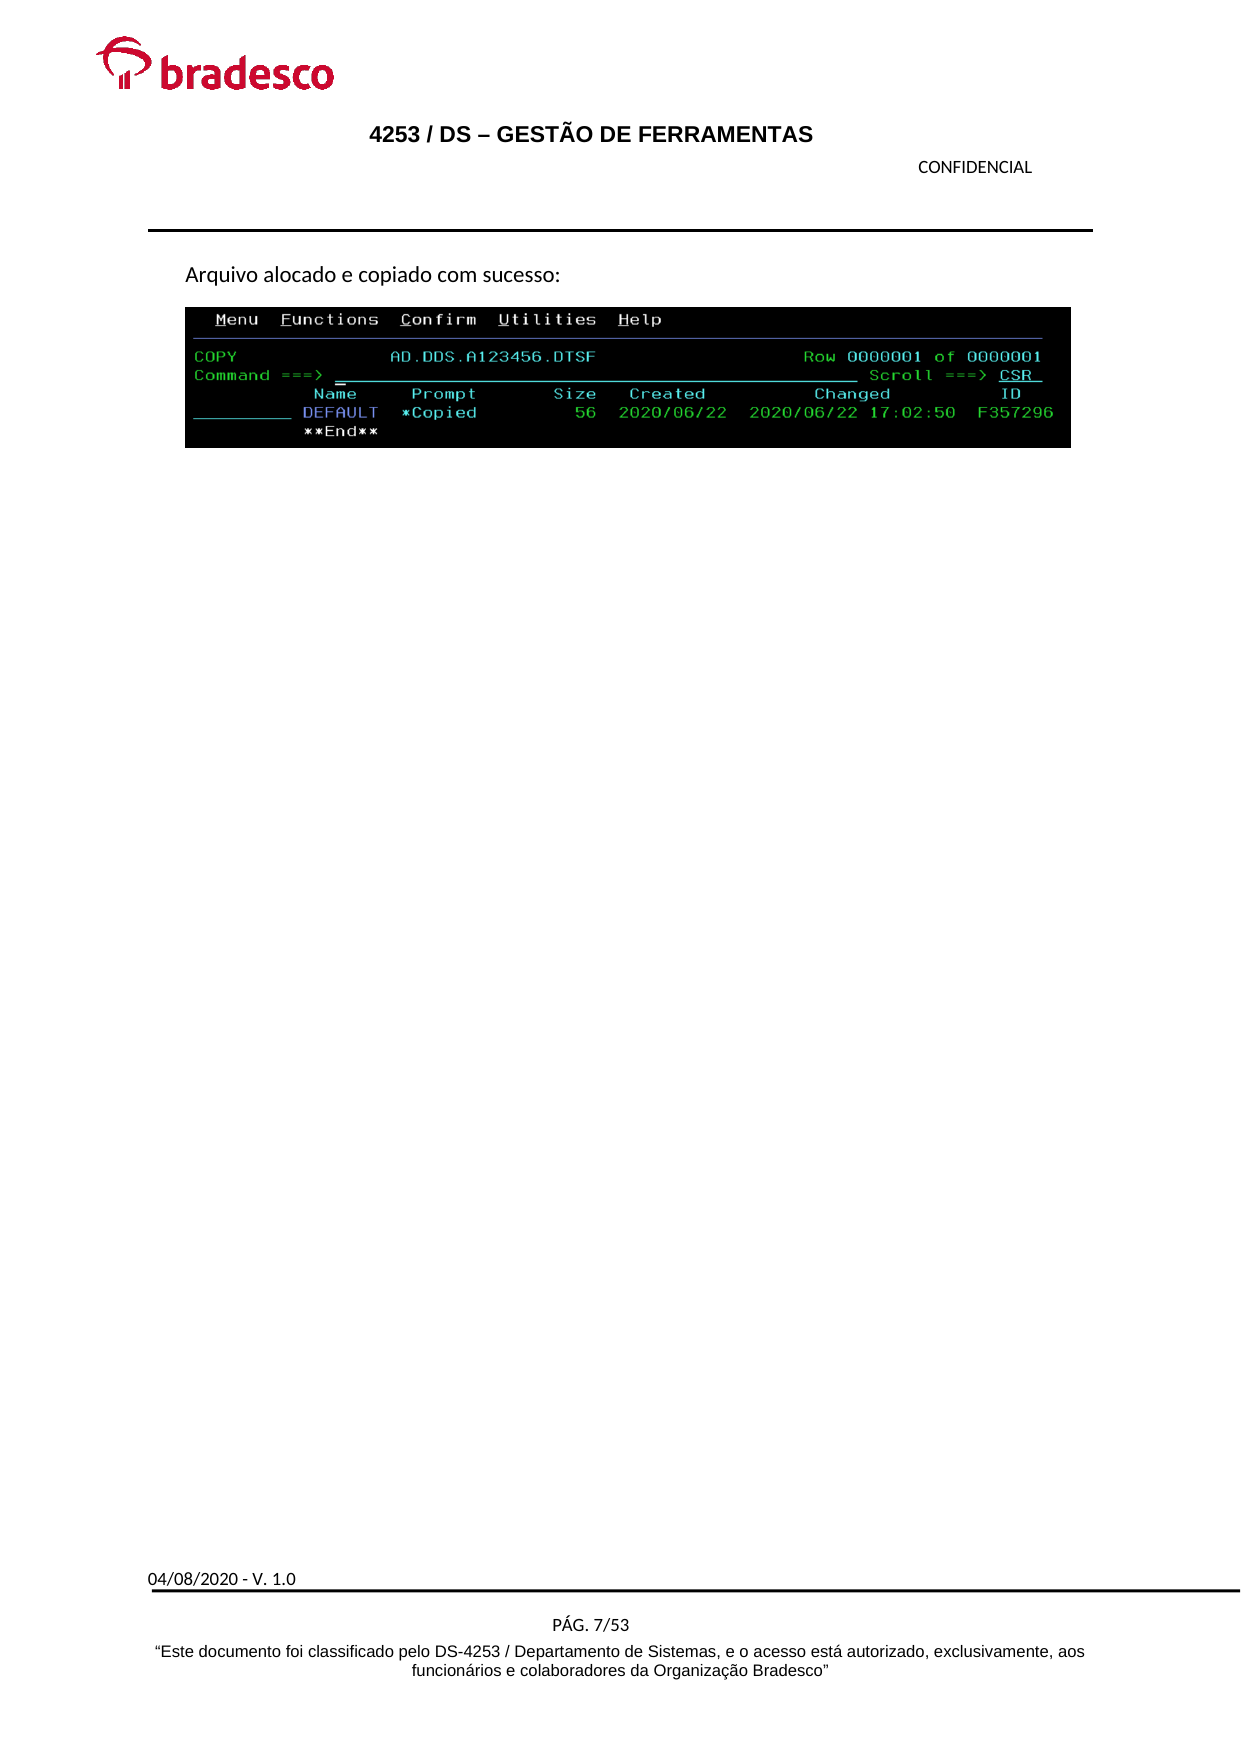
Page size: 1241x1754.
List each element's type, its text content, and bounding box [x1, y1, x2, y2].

picture [78, 18, 351, 107]
text Arquivo alocado e copiado com sucesso: [185, 260, 1093, 288]
picture [185, 307, 1071, 448]
